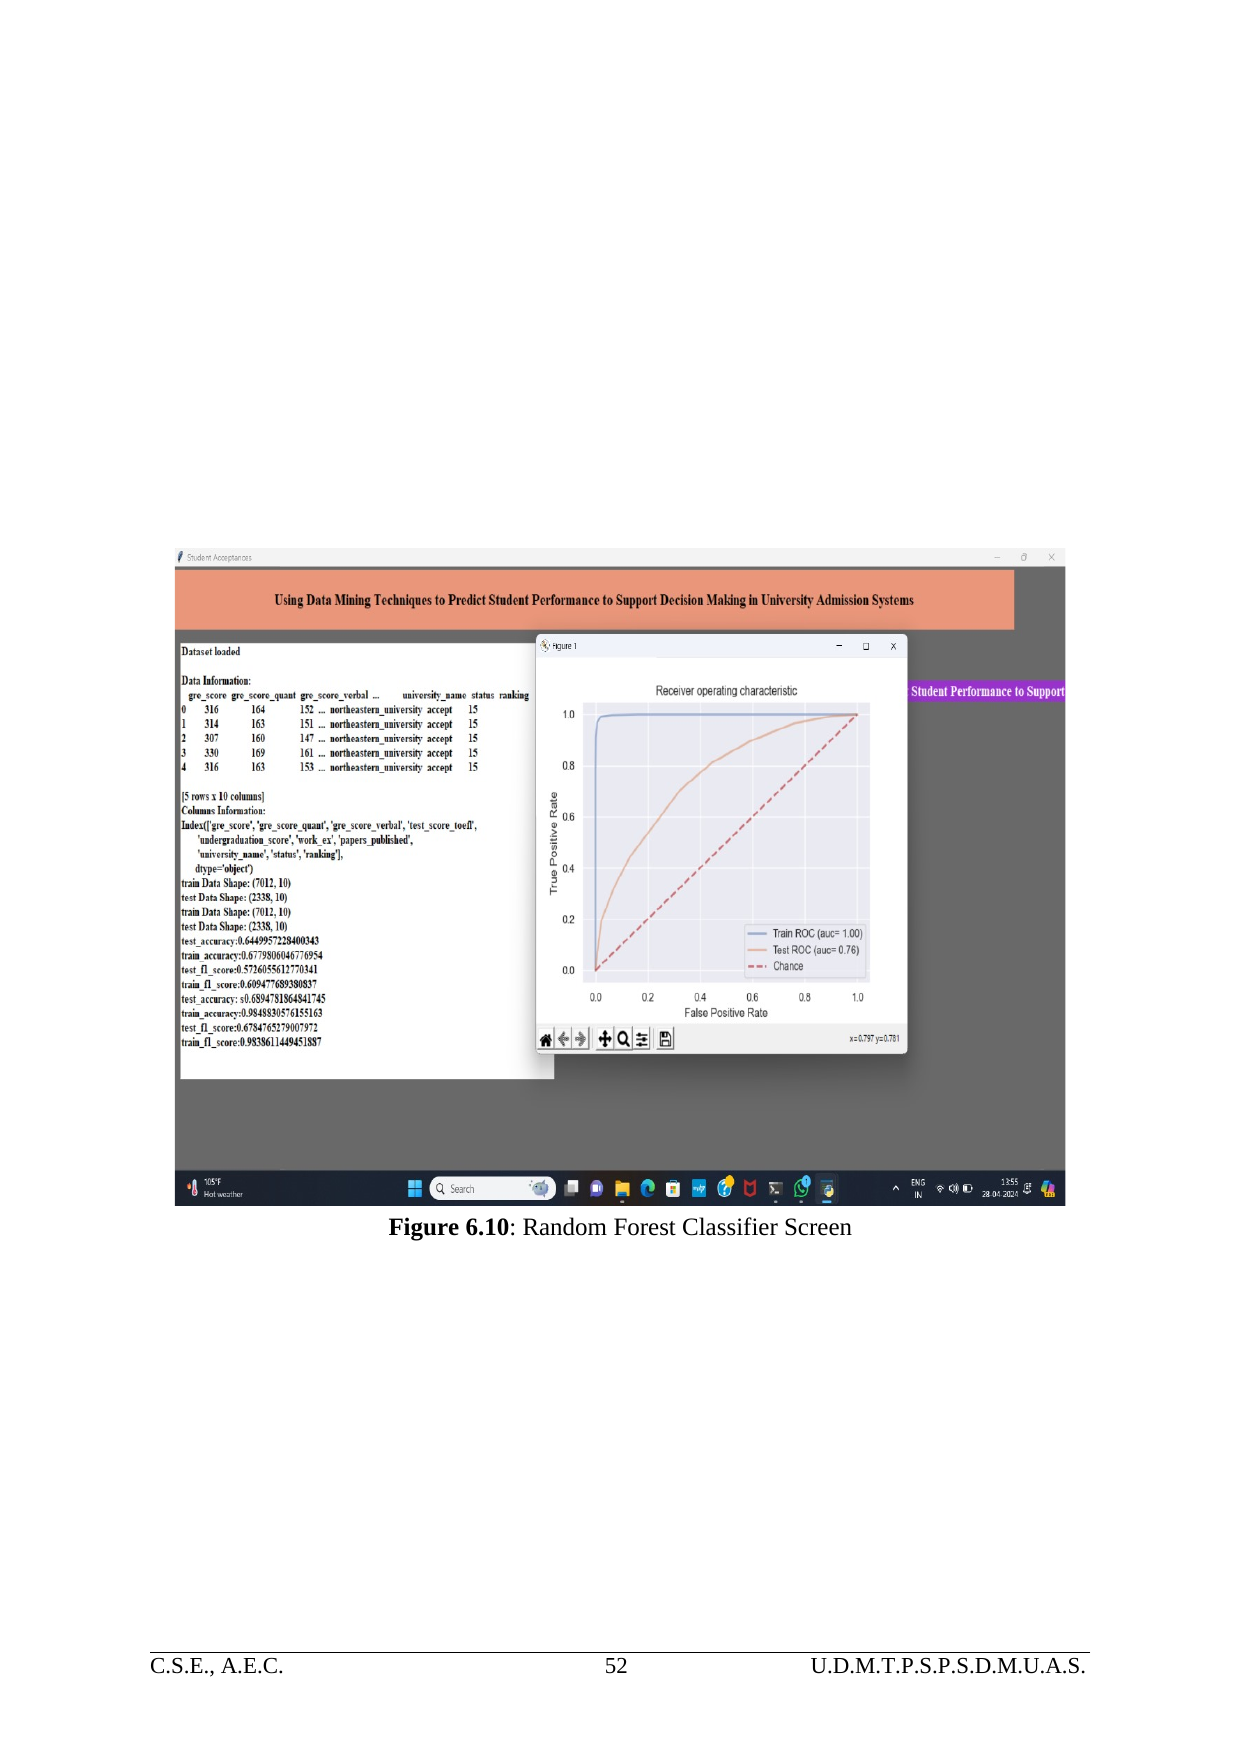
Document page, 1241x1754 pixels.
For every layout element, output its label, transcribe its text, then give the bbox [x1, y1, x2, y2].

picture [174, 548, 1066, 1206]
